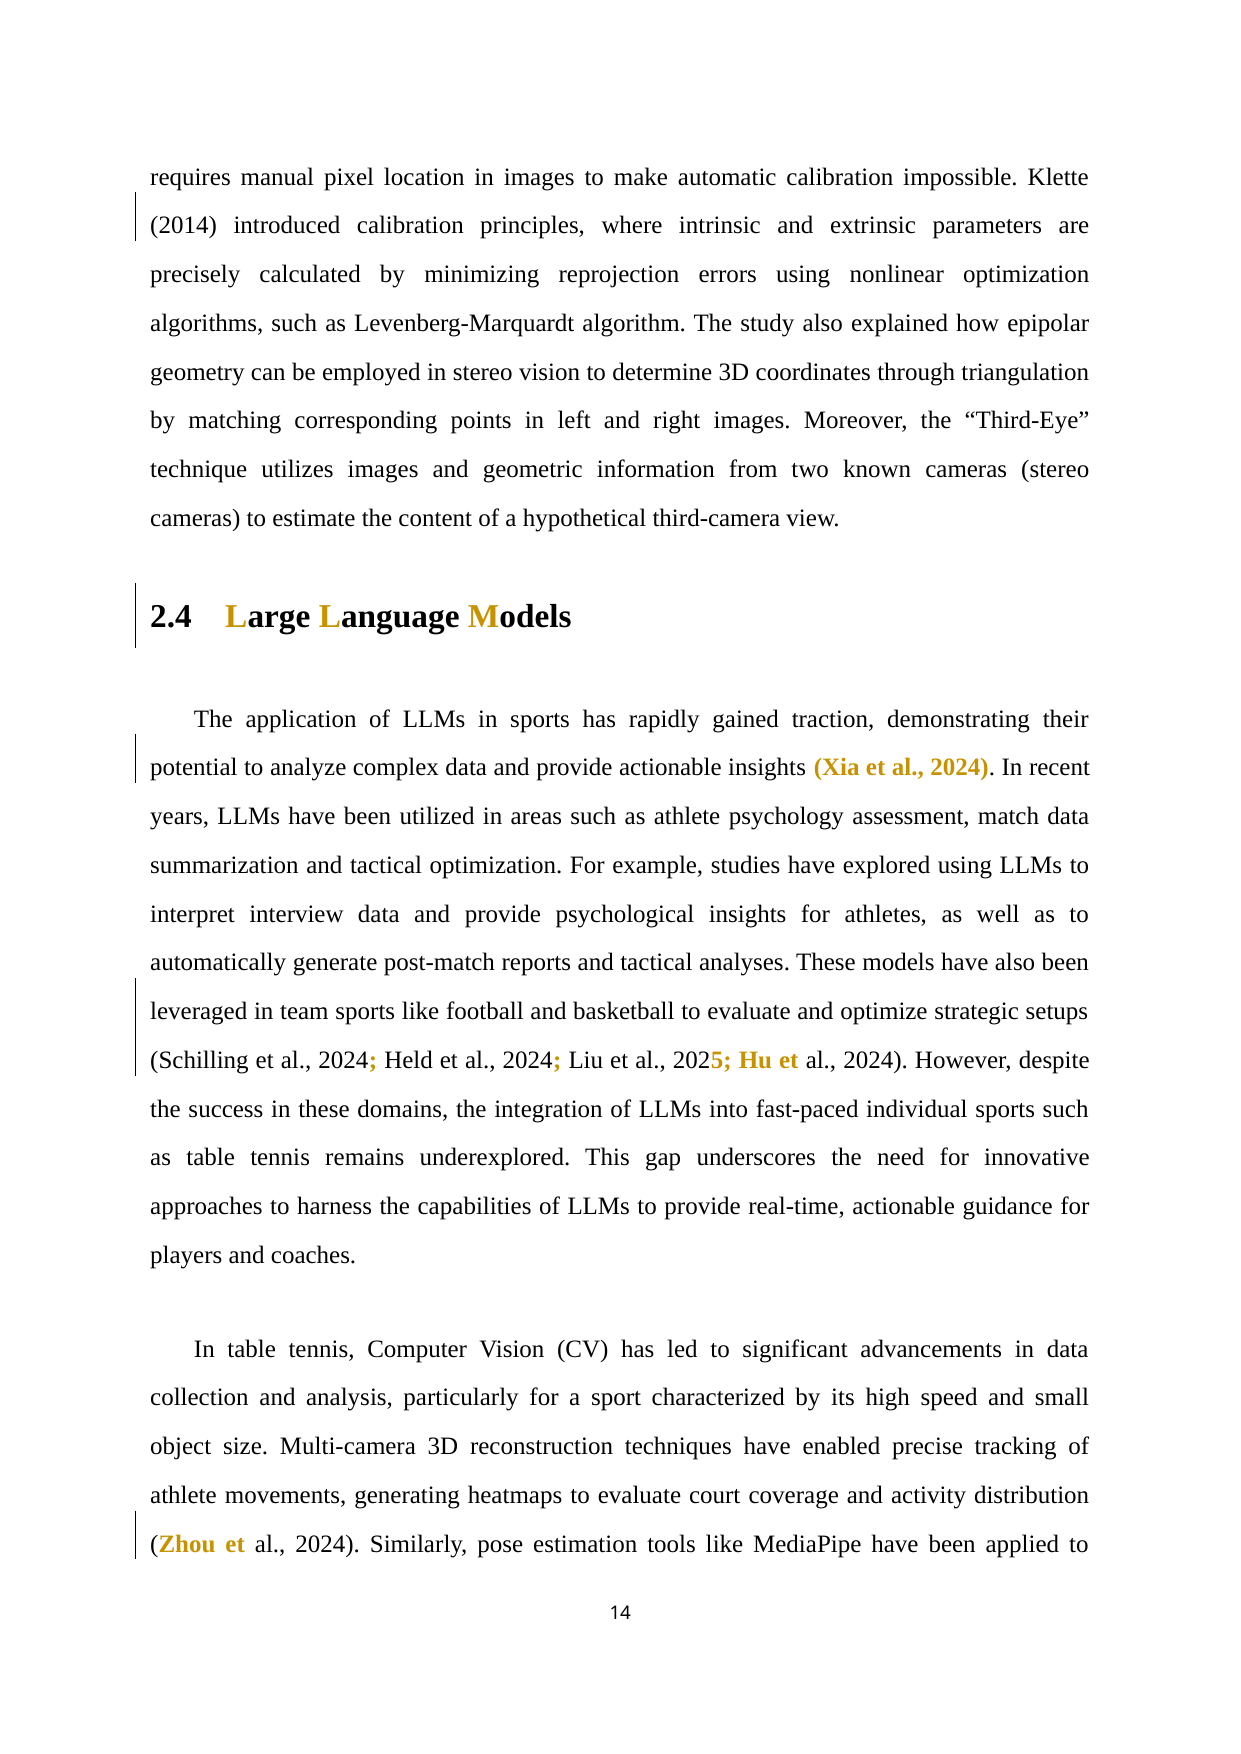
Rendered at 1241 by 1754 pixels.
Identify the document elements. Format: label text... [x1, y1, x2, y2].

text The application of LLMs in sports has rapidly gained traction, demonstrating their potential to analyze complex data and provide actionable insights (Xia et al., 2024). In recent years, LLMs have been utilized in areas such as athlete psychology assessment, match data summarization and tactical optimization. For example, studies have explored using LLMs to interpret interview data and provide psychological insights for athletes, as well as to automatically generate post-match reports and tactical analyses. These models have also been leveraged in team sports like football and basketball to evaluate and optimize strategic setups (Schilling et al., 2024; Held et al., 2024; Liu et al., 2025; Hu et al., 2024). However, despite the success in these domains, the integration of LLMs into fast-paced individual sports such as table tennis remains underexplored. This gap underscores the need for innovative approaches to harness the capabilities of LLMs to provide real-time, actionable guidance for players and coaches. [150, 702, 1090, 1271]
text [150, 160, 1090, 533]
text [150, 1332, 1090, 1559]
subtitle Large Language Models [150, 583, 1090, 648]
